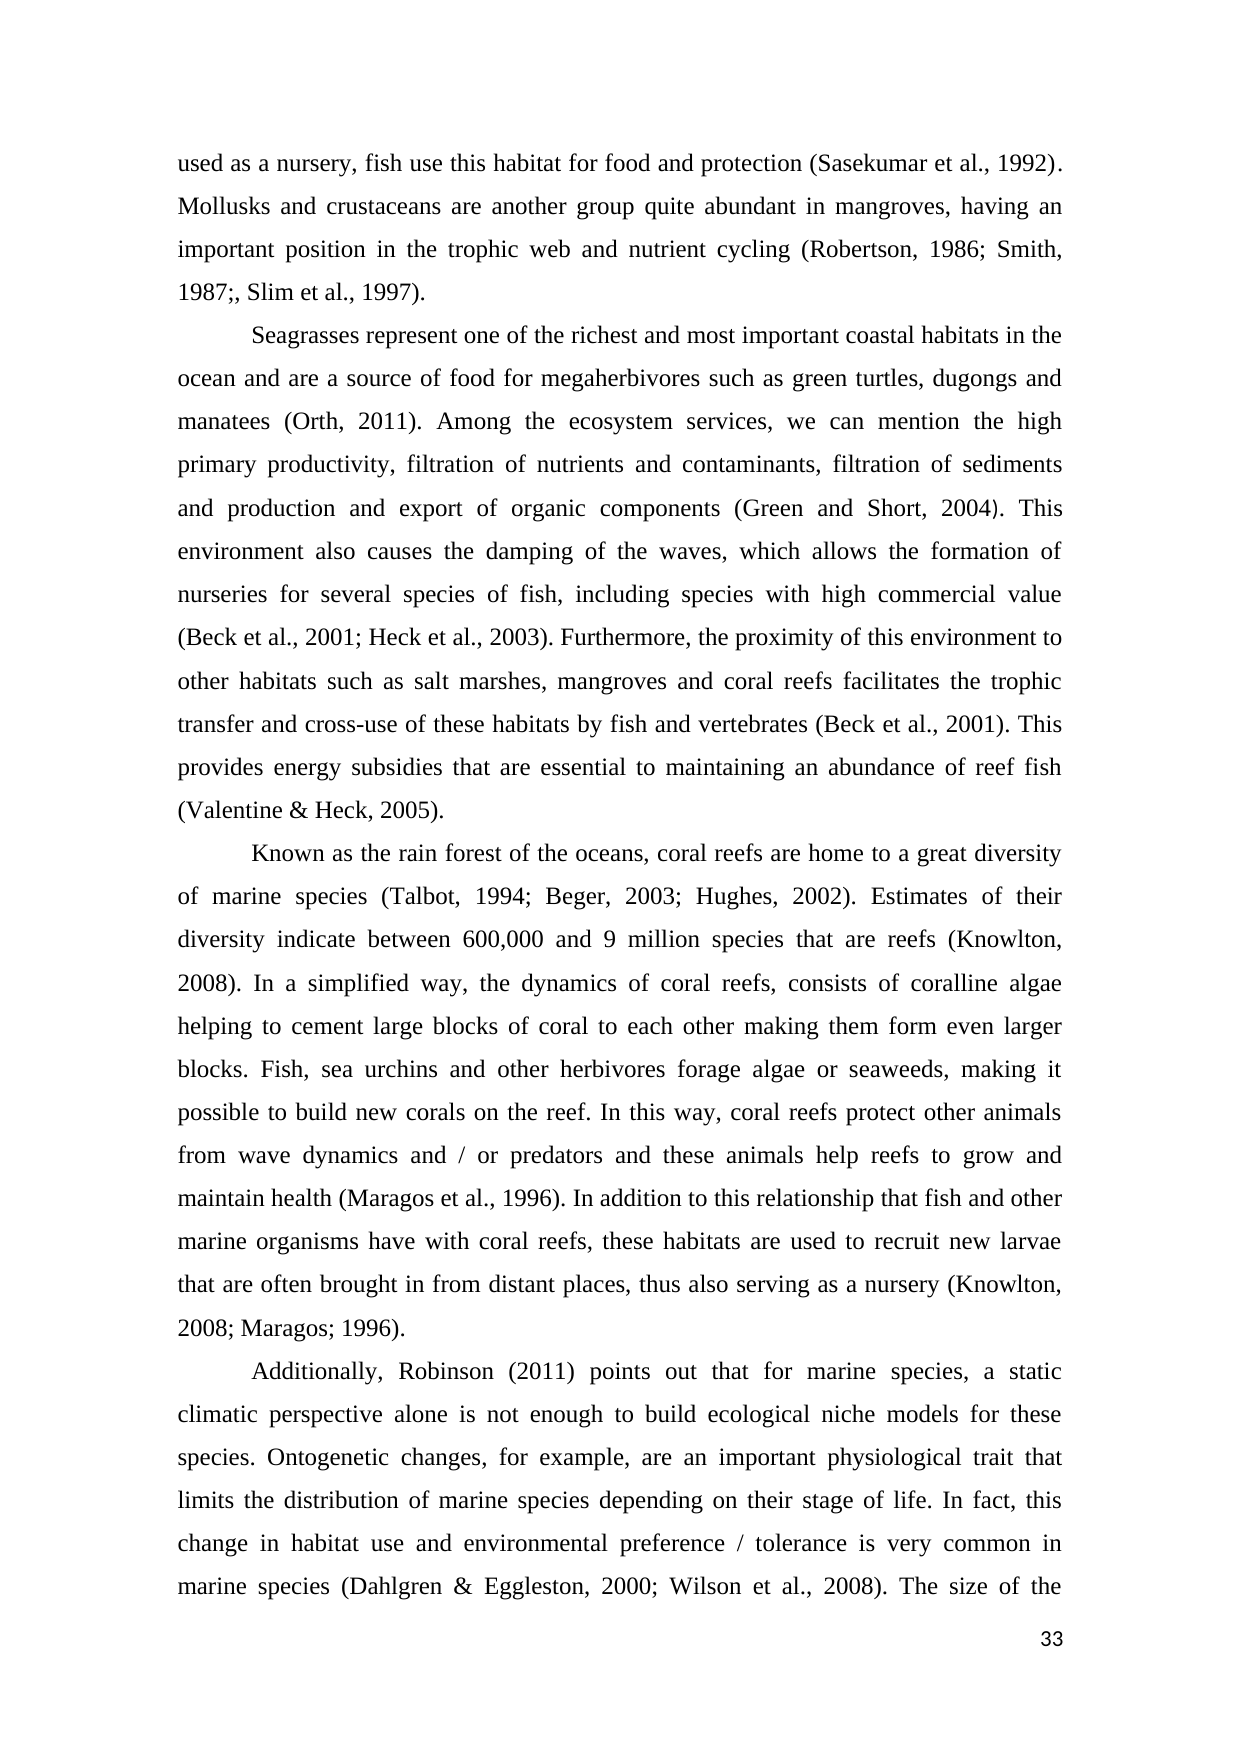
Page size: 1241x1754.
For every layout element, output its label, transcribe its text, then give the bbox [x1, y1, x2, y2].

text Known as the rain forest of the oceans, coral reefs are home to a great diversity of marine species (Talbot, 1994; Beger, 2003; Hughes, 2002). Estimates of their diversity indicate between 600,000 and 9 million species that are reefs (Knowlton, 2008). In a simplified way, the dynamics of coral reefs, consists of coralline algae helping to cement large blocks of coral to each other making them form even larger blocks. Fish, sea urchins and other herbivores forage algae or seaweeds, making it possible to build new corals on the reef. In this way, coral reefs protect other animals from wave dynamics and / or predators and these animals help reefs to grow and maintain health (Maragos et al., 1996). In addition to this relationship that fish and other marine organisms have with coral reefs, these habitats are used to recruit new larvae that are often brought in from distant places, thus also serving as a nursery (Knowlton, 2008; Maragos; 1996). [177, 838, 1063, 1341]
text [177, 148, 1063, 306]
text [177, 1356, 1063, 1600]
text Seagrasses represent one of the richest and most important coastal habitats in the ocean and are a source of food for megaherbivores such as green turtles, dugongs and manatees (Orth, 2011). Among the ecosystem services, we can mention the high primary productivity, filtration of nutrients and contaminants, filtration of sediments and production and export of organic components (Green and Short, 2004). This environment also causes the damping of the waves, which allows the formation of nurseries for several species of fish, including species with high commercial value (Beck et al., 2001; Heck et al., 2003). Furthermore, the proximity of this environment to other habitats such as salt marshes, mangroves and coral reefs facilitates the trophic transfer and cross-use of these habitats by fish and vertebrates (Beck et al., 2001). This provides energy subsidies that are essential to maintaining an abundance of reef fish (Valentine & Heck, 2005). [177, 320, 1063, 824]
